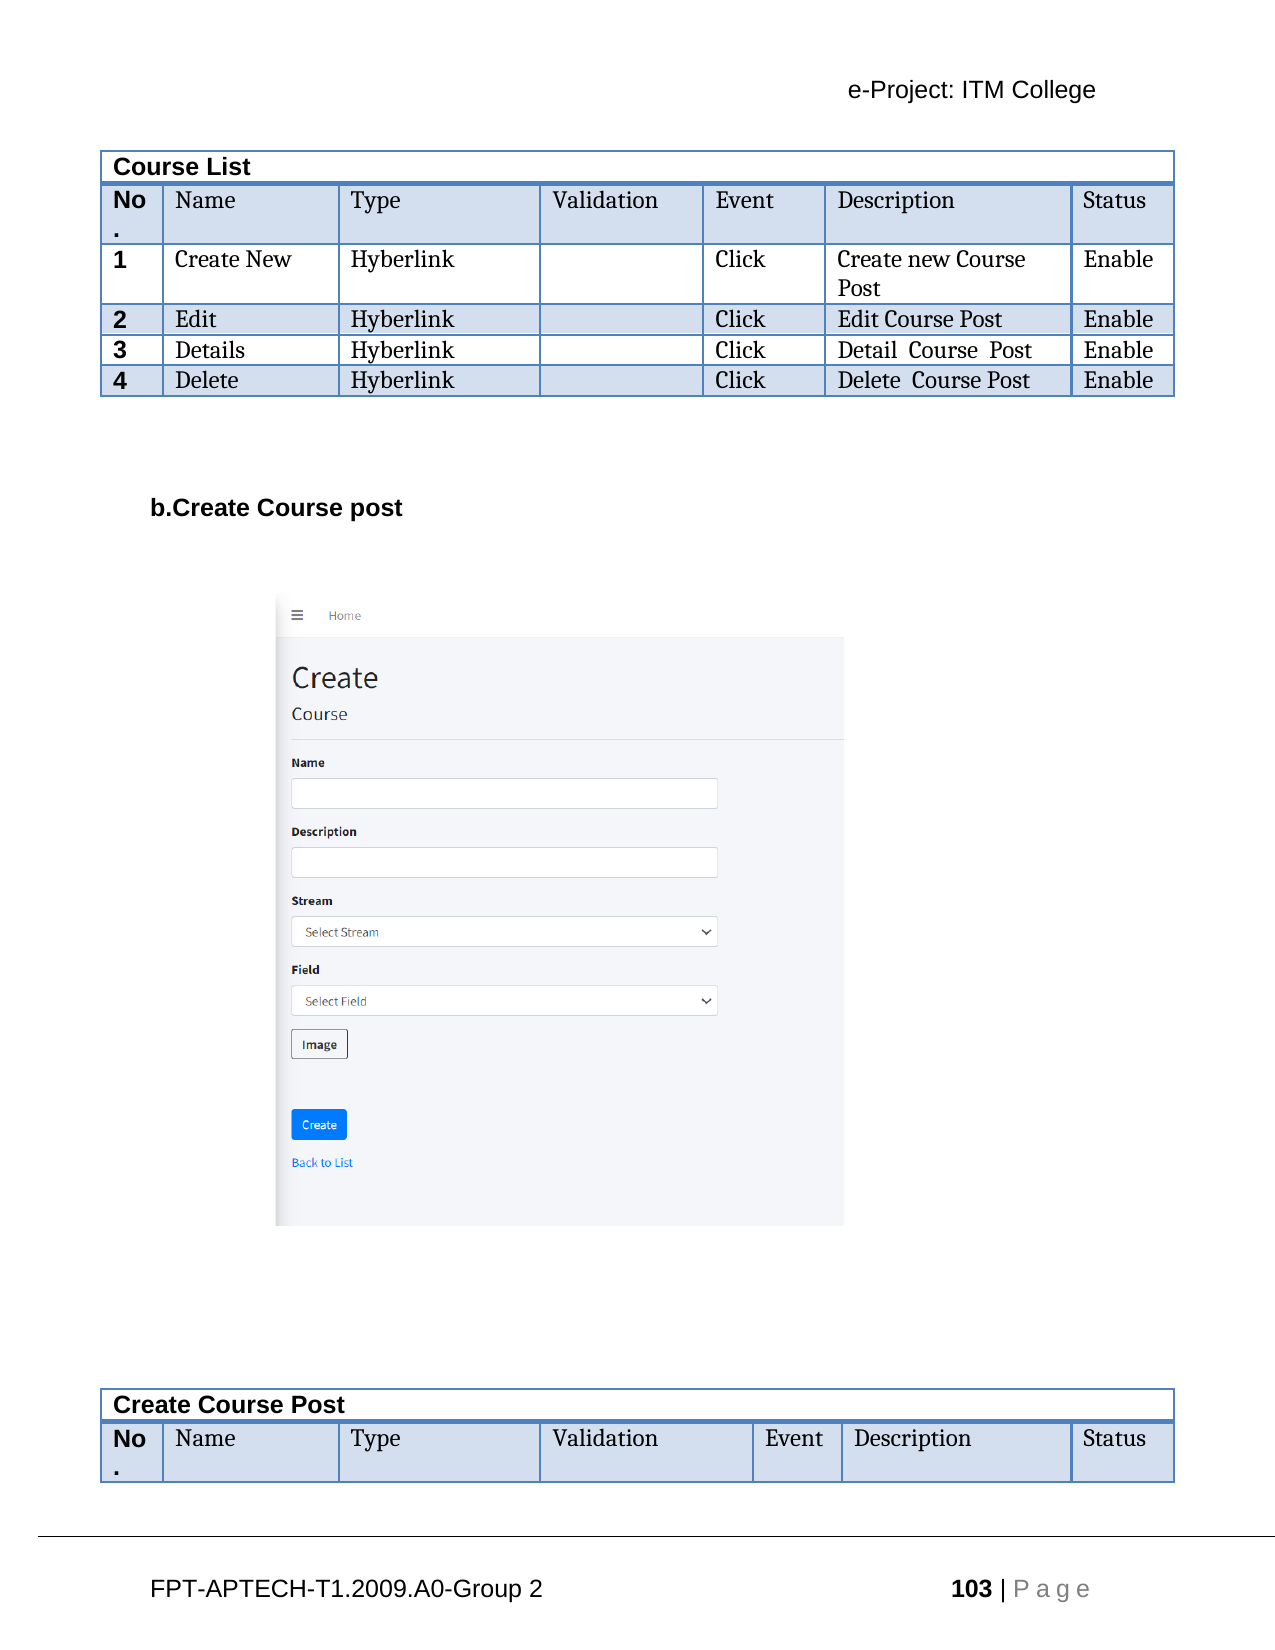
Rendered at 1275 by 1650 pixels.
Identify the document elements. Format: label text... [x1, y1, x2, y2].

table_cell Hyberlink [340, 366, 539, 395]
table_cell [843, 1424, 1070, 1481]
table_cell Details [164, 336, 338, 364]
table_cell [541, 245, 702, 303]
table_cell Validation [541, 186, 702, 243]
table_cell Create New [164, 245, 338, 303]
table_cell Description [826, 186, 1070, 243]
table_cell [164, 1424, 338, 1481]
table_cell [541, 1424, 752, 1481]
table_cell Detail Course Post [826, 336, 1070, 364]
table_cell 1 [102, 245, 162, 303]
table_header Course List [102, 152, 1173, 181]
picture [275, 593, 845, 1226]
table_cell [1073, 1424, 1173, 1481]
table_cell Delete [164, 366, 338, 395]
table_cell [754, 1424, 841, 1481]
table_cell Edit Course Post [826, 305, 1070, 333]
table_cell Enable [1073, 245, 1173, 303]
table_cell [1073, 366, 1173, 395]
table_cell [541, 366, 702, 395]
text b.Create Course post [150, 493, 1125, 521]
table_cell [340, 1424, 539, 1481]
table_cell Type [340, 186, 539, 243]
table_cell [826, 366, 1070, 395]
table_cell 4 [102, 366, 162, 395]
table_cell Enable [1073, 305, 1173, 333]
table_cell Enable [1073, 336, 1173, 364]
table_cell [541, 305, 702, 333]
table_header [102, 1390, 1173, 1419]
table_cell Event [704, 186, 824, 243]
table_cell No. [102, 186, 162, 243]
table_cell Name [164, 186, 338, 243]
table_cell Click [704, 305, 824, 333]
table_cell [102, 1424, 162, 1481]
table_cell 2 [102, 305, 162, 333]
table_cell 3 [102, 336, 162, 364]
table_cell Click [704, 245, 824, 303]
table_cell Hyberlink [340, 305, 539, 333]
table_cell Click [704, 336, 824, 364]
table_cell Hyberlink [340, 336, 539, 364]
table_cell Edit [164, 305, 338, 333]
table_cell Status [1073, 186, 1173, 243]
table_cell Create new Course Post [826, 245, 1070, 303]
table_cell Click [704, 366, 824, 395]
table_cell Hyberlink [340, 245, 539, 303]
table_cell [541, 336, 702, 364]
